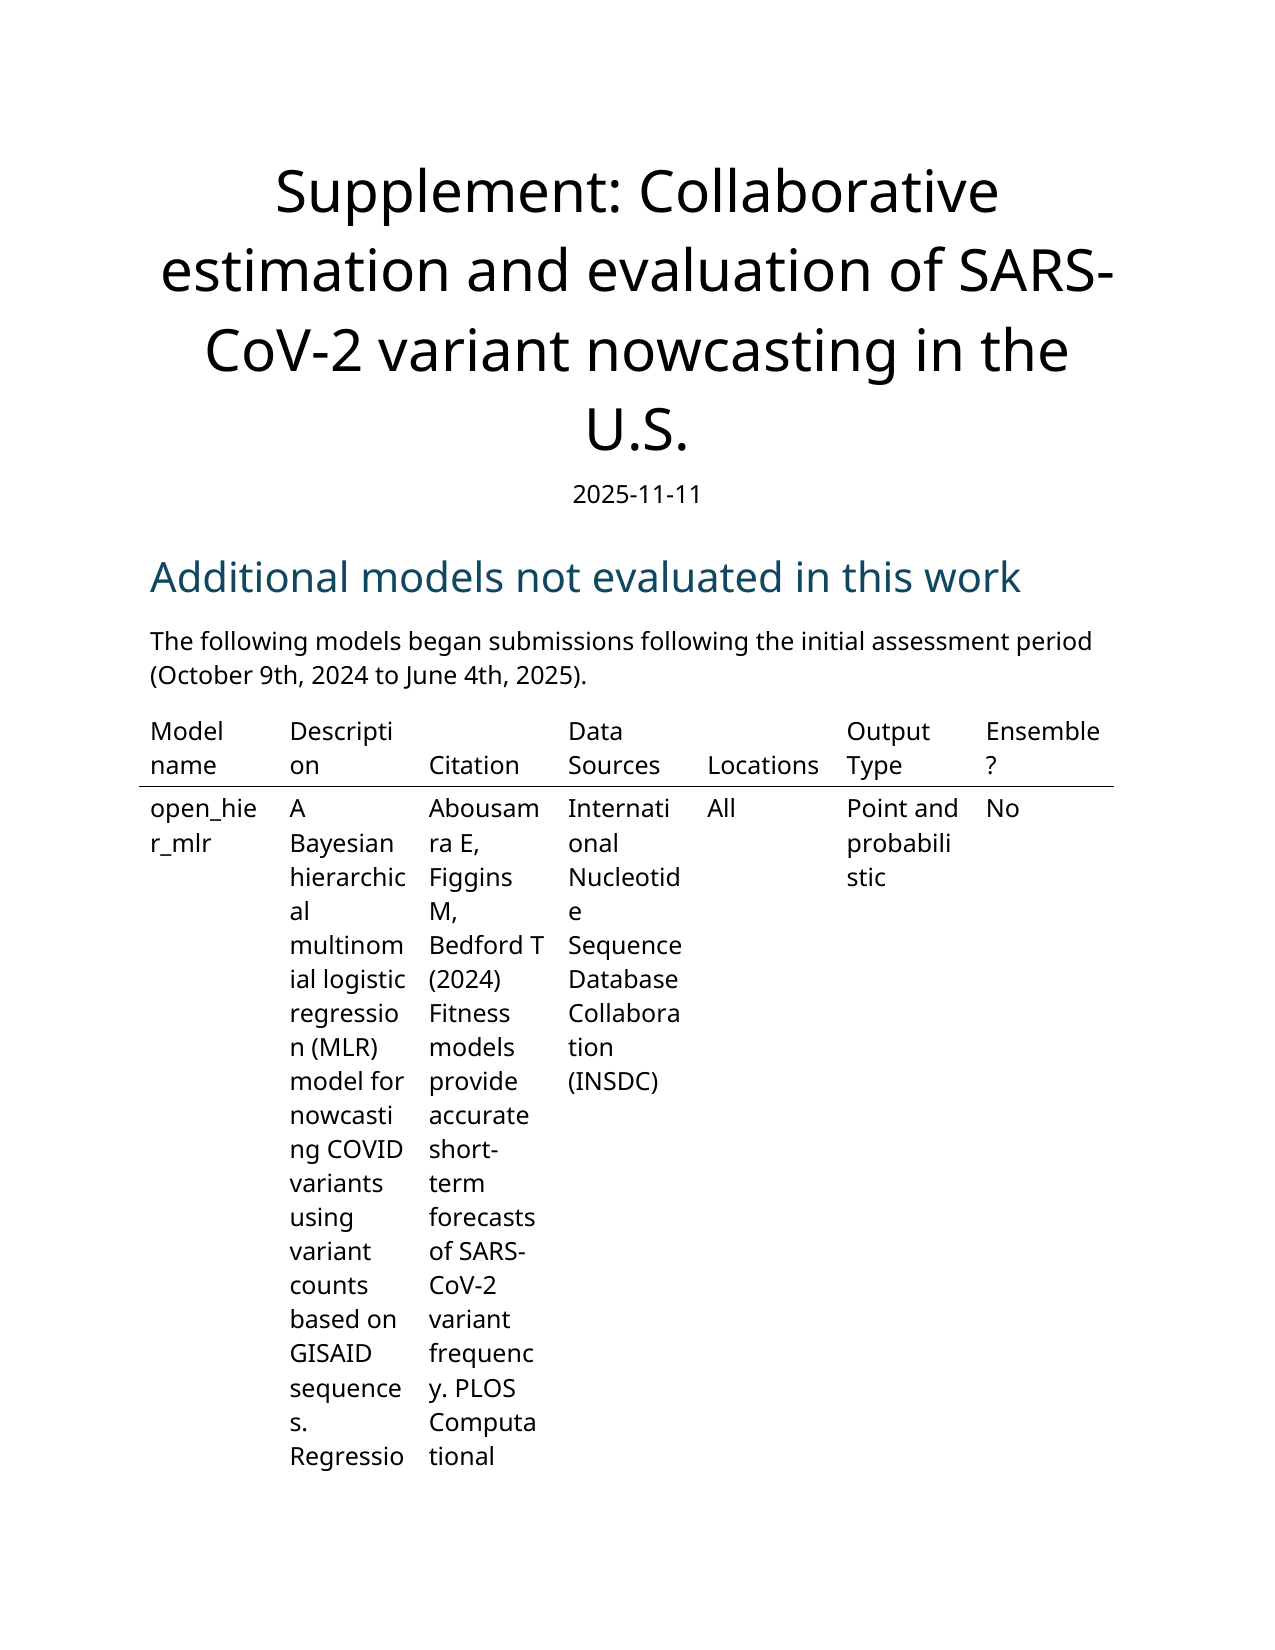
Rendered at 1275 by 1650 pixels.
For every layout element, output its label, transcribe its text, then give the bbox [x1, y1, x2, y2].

table_cell open_hier_mlr [139, 787, 278, 1472]
table_cell No [974, 787, 1114, 1472]
table_header Data Sources [557, 710, 696, 786]
table_header Description [278, 710, 417, 786]
text The following models began submissions following the initial assessment period (October 9th, 2024 to June 4th, 2025). [150, 623, 1125, 691]
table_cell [278, 787, 417, 1472]
table_cell Point and probabilistic [835, 787, 974, 1472]
table_cell All [696, 787, 835, 1472]
table_header Output Type [835, 710, 974, 786]
table_header Model name [139, 710, 278, 786]
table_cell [557, 787, 696, 1472]
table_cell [417, 787, 557, 1472]
subtitle Additional models not evaluated in this work [150, 548, 1125, 604]
title Supplement: Collaborative estimation and evaluation of SARS-CoV-2 variant nowcasting in the U.S. [150, 150, 1125, 468]
text 2025-11-11 [150, 476, 1125, 510]
table_header Ensemble? [974, 710, 1114, 786]
table_header Locations [696, 710, 835, 786]
table_header Citation [417, 710, 557, 786]
